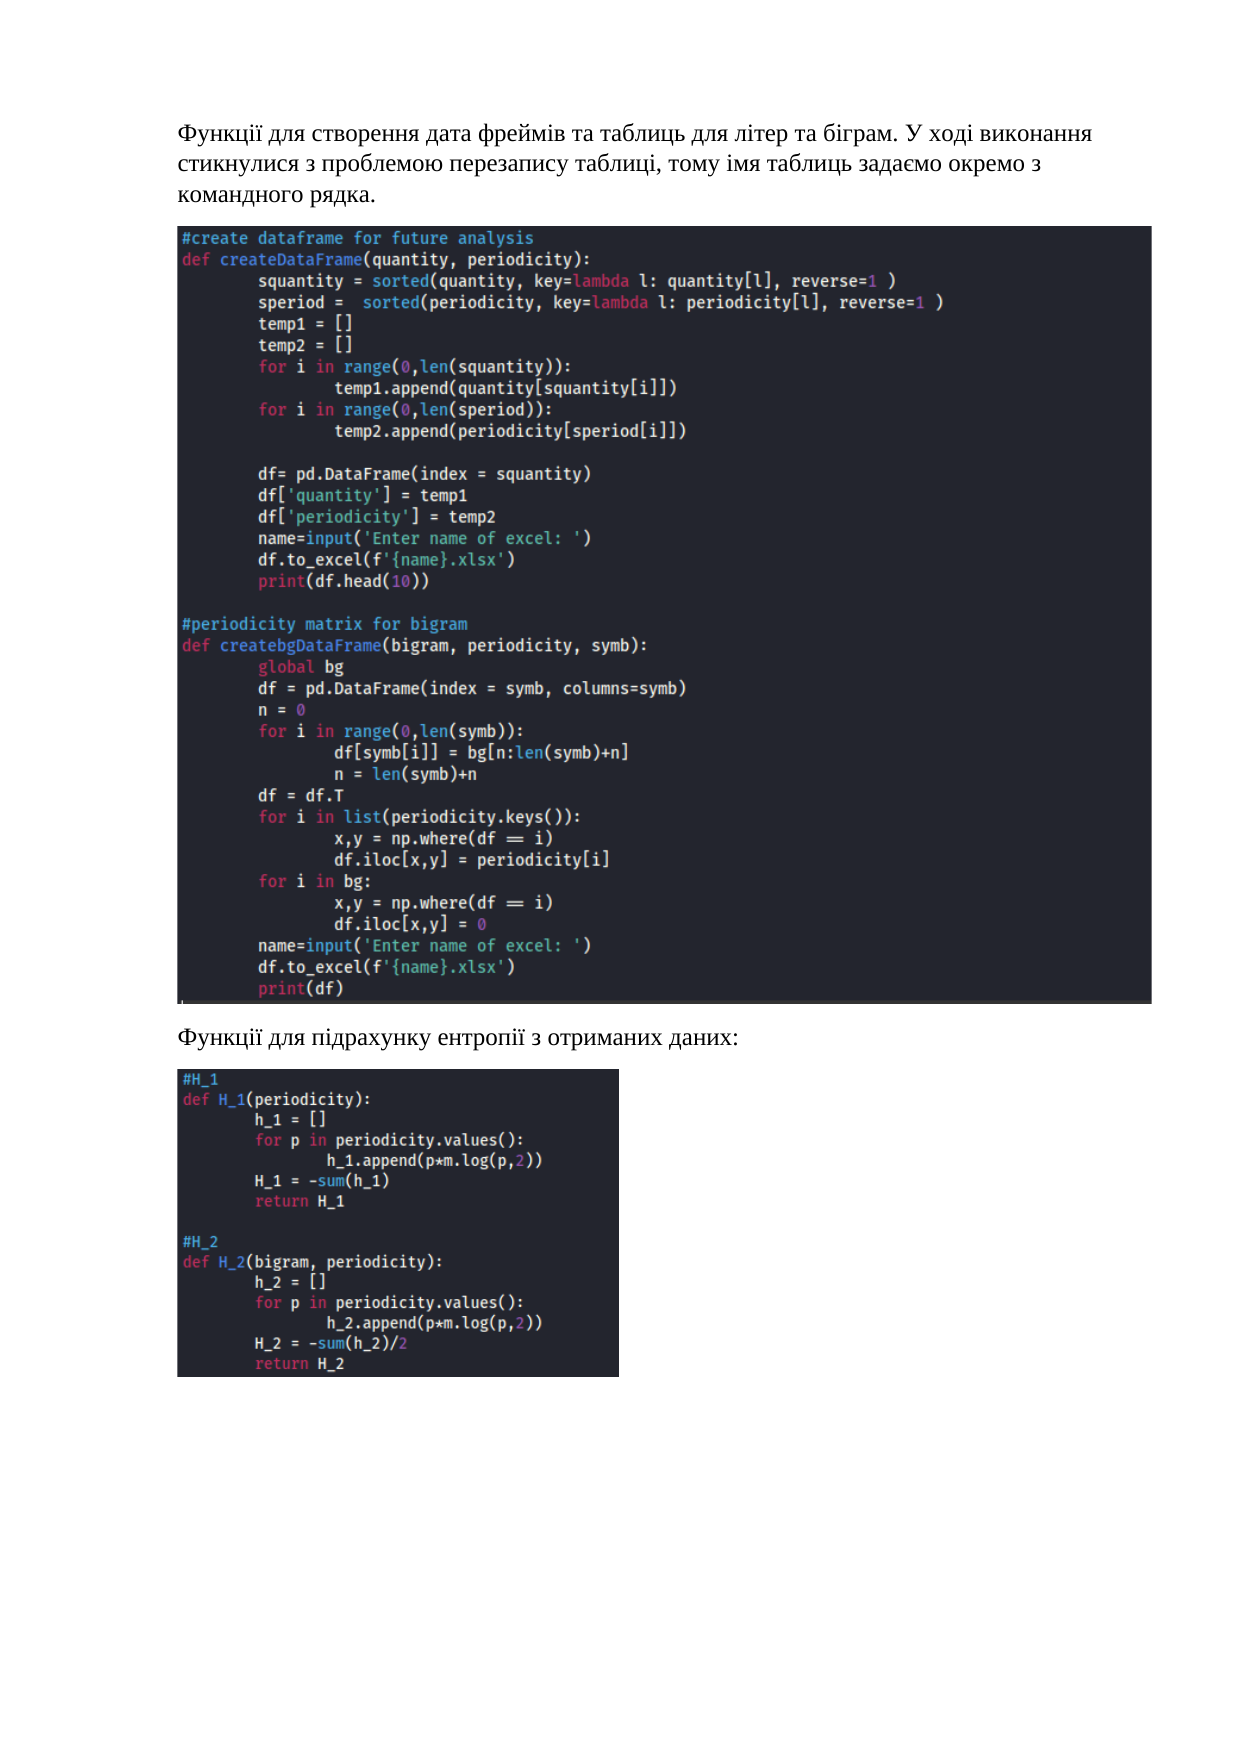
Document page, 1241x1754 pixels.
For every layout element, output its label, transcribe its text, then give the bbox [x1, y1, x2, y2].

picture [177, 1069, 619, 1377]
picture [177, 226, 1152, 1004]
text Функції для створення дата фреймів та таблиць для літер та біграм. У ході виконання стикнулися з проблемою перезапису таблиці, тому імя таблиць задаємо окремо з командного рядка. [177, 118, 1152, 208]
text Функції для підрахунку ентропії з отриманих даних: [177, 1022, 1152, 1051]
